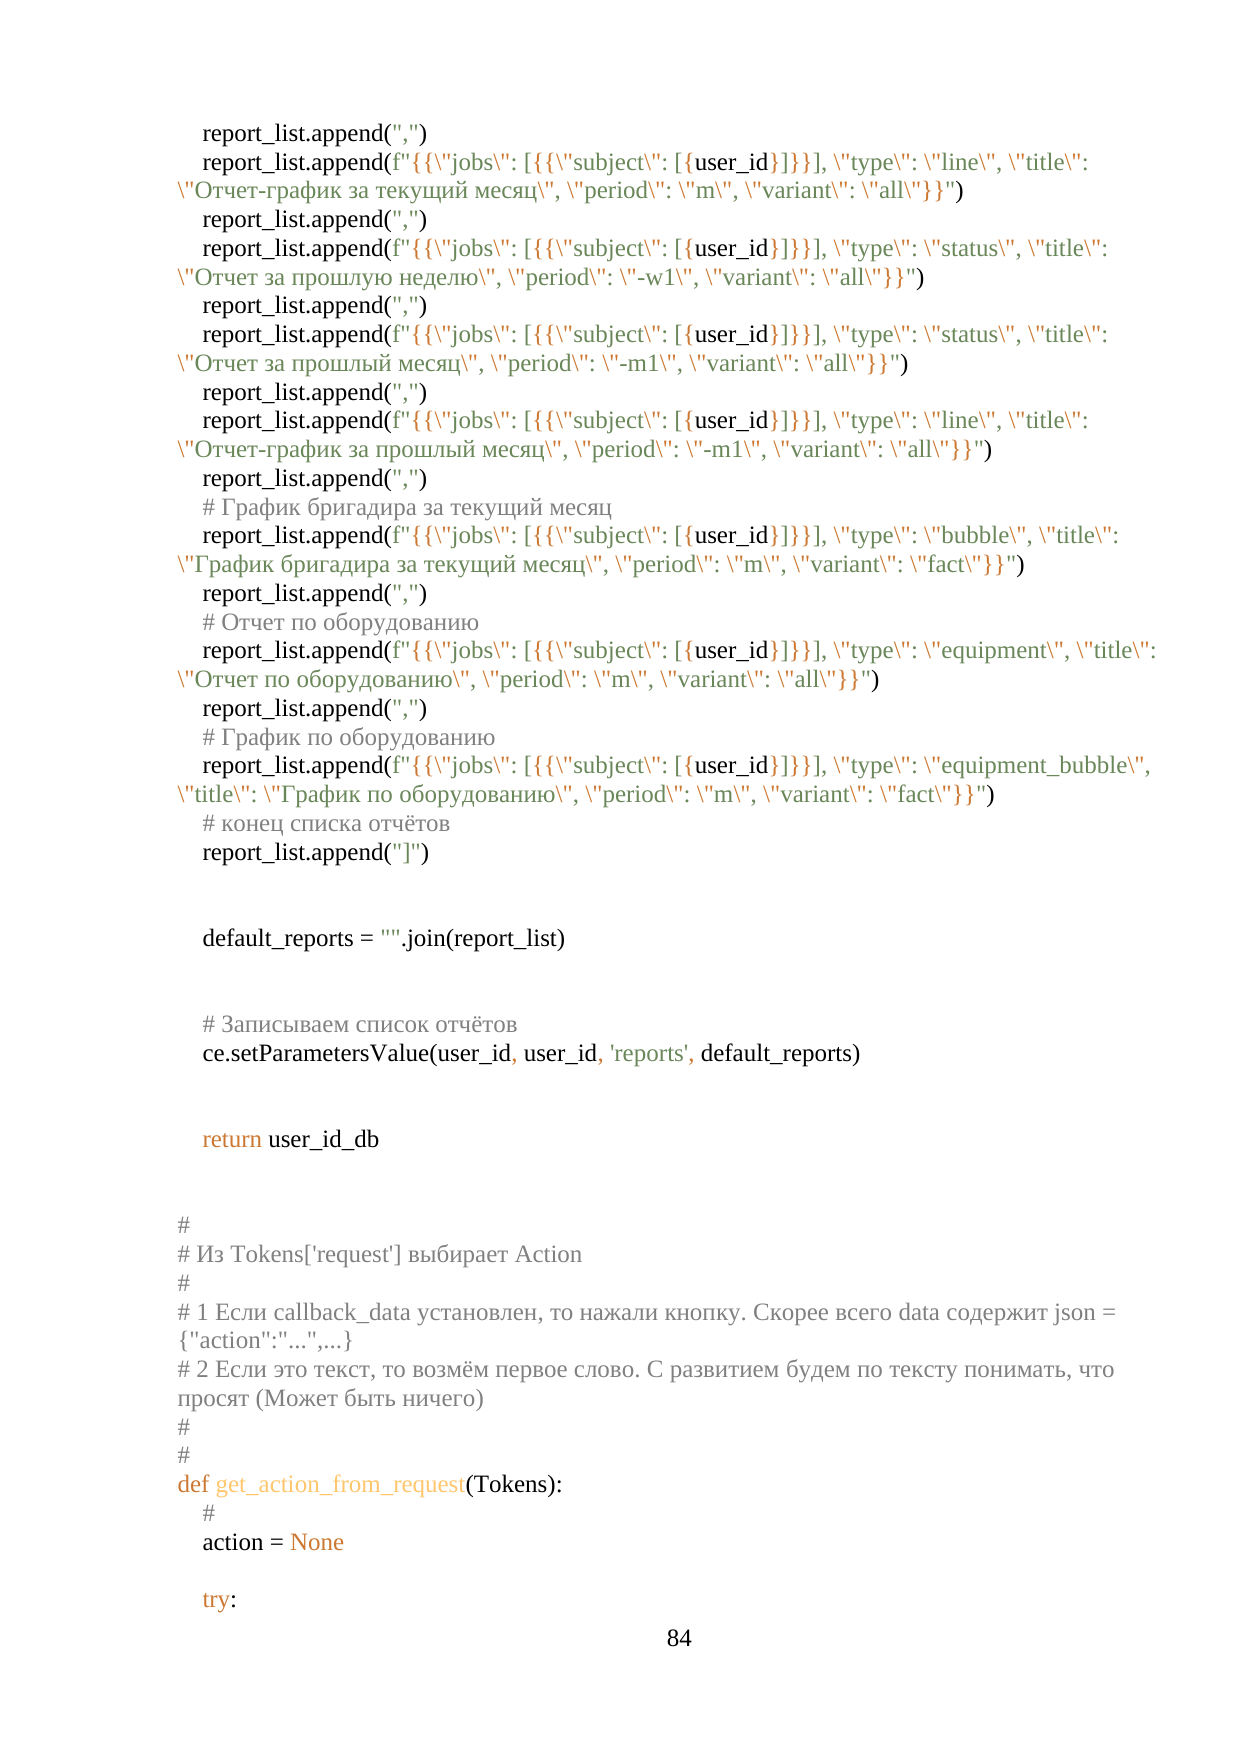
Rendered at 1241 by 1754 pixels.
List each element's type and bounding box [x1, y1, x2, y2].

text [177, 118, 1181, 1613]
